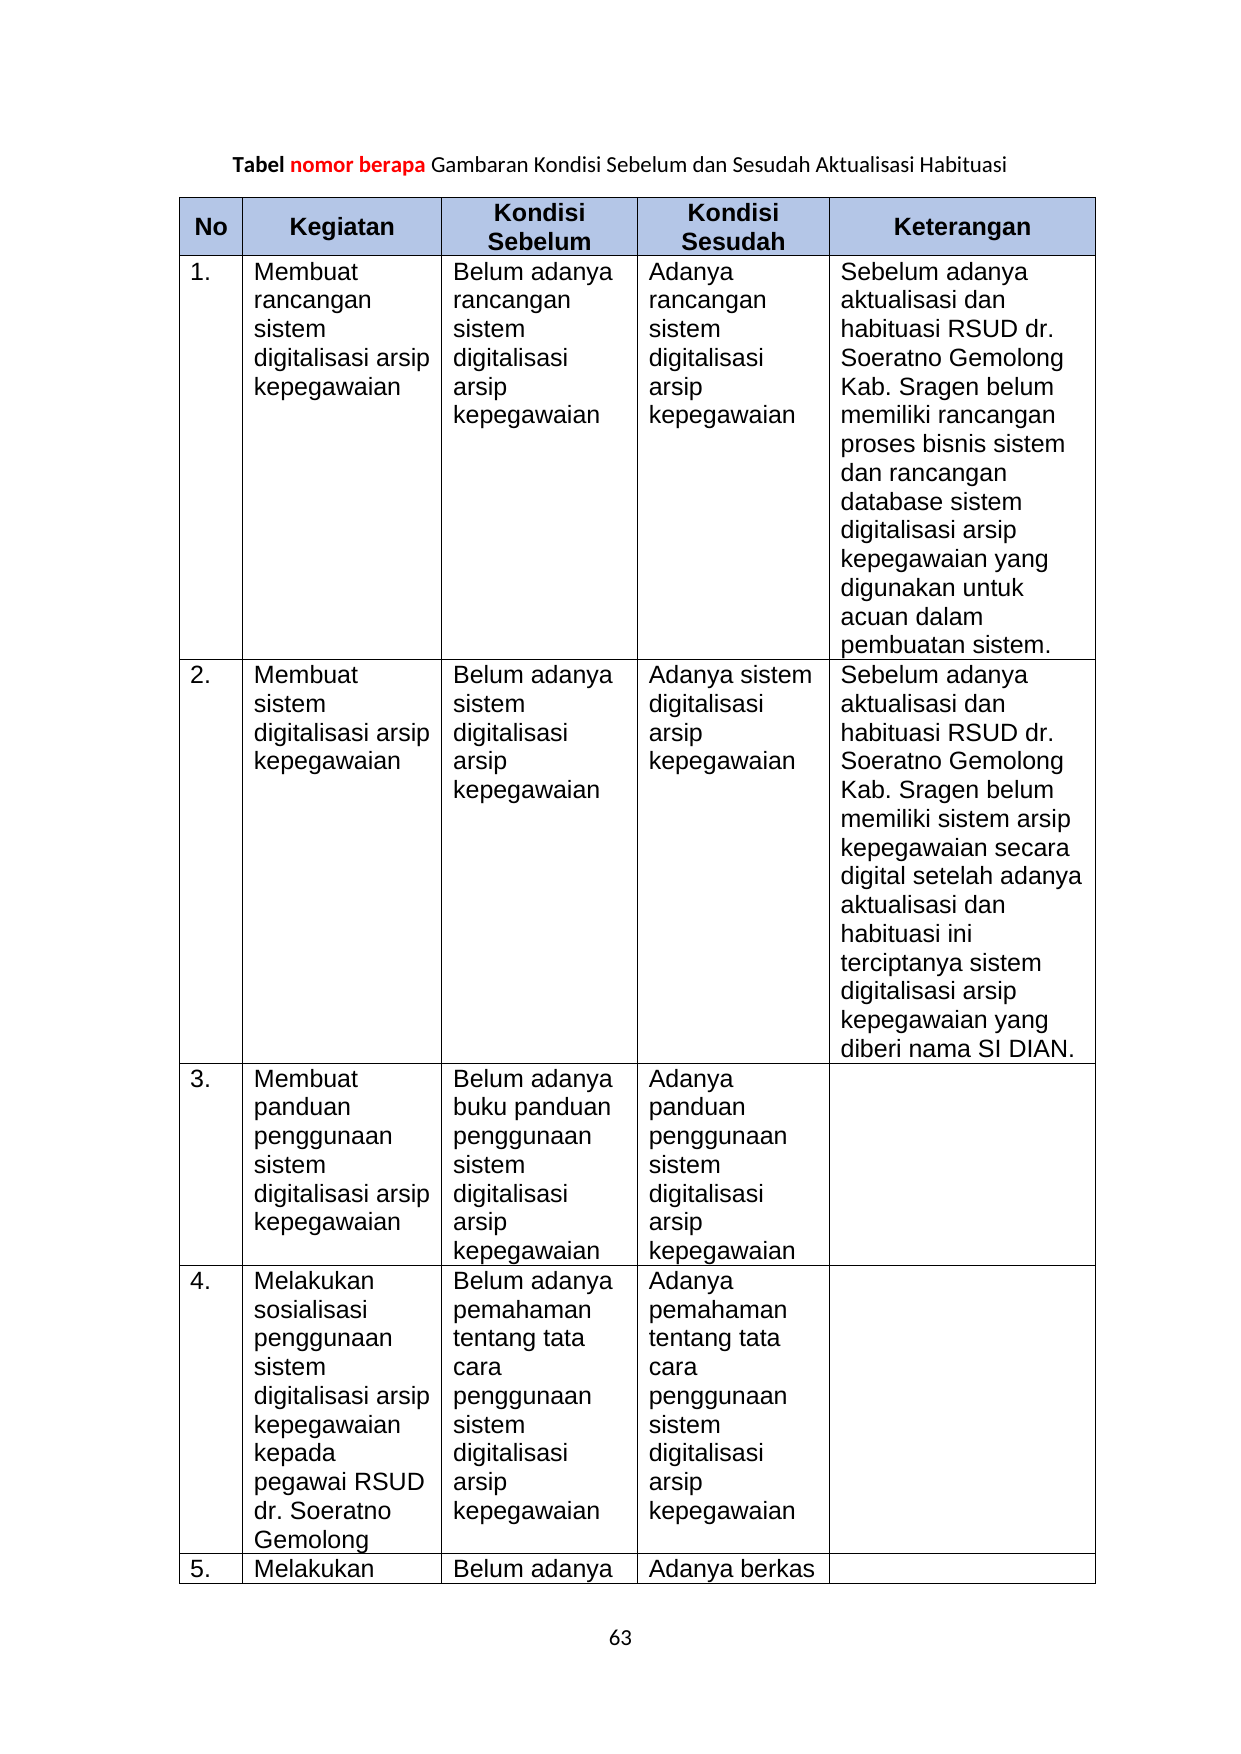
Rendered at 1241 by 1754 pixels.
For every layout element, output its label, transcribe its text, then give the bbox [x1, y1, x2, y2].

table_cell [180, 1064, 242, 1265]
table_header No [180, 198, 242, 255]
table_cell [442, 1554, 637, 1583]
table_cell Adanya panduan penggunaan sistem digitalisasi arsip kepegawaian [638, 1064, 829, 1265]
table_cell [180, 660, 242, 1062]
text Tabel nomor berapa Gambaran Kondisi Sebelum dan Sesudah Aktualisasi Habituasi [150, 150, 1090, 178]
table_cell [243, 1554, 441, 1583]
table_cell [180, 1554, 242, 1583]
table_cell Adanya rancangan sistem digitalisasi arsip kepegawaian [638, 256, 829, 659]
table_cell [638, 1554, 829, 1583]
table_cell Adanya sistem digitalisasi arsip kepegawaian [638, 660, 829, 1062]
table_cell Membuat panduan penggunaan sistem digitalisasi arsip kepegawaian [243, 1064, 441, 1265]
table_cell Sebelum adanya aktualisasi dan habituasi RSUD dr. Soeratno Gemolong Kab. Sragen belum memiliki rancangan proses bisnis sistem dan rancangan database sistem digitalisasi arsip kepegawaian yang digunakan untuk acuan dalam pembuatan sistem. [830, 256, 1095, 659]
table_cell [180, 1266, 242, 1553]
table_cell Membuat sistem digitalisasi arsip kepegawaian [243, 660, 441, 1062]
table_cell Sebelum adanya aktualisasi dan habituasi RSUD dr. Soeratno Gemolong Kab. Sragen belum memiliki sistem arsip kepegawaian secara digital setelah adanya aktualisasi dan habituasi ini terciptanya sistem digitalisasi arsip kepegawaian yang diberi nama SI DIAN. [830, 660, 1095, 1062]
table_cell [830, 1554, 1095, 1583]
table_cell Melakukan sosialisasi penggunaan sistem digitalisasi arsip kepegawaian kepada pegawai RSUD dr. Soeratno Gemolong [243, 1266, 441, 1553]
table_header Kegiatan [243, 198, 441, 255]
table_header Kondisi Sebelum [442, 198, 637, 255]
table_cell Belum adanya buku panduan penggunaan sistem digitalisasi arsip kepegawaian [442, 1064, 637, 1265]
table_cell Belum adanya sistem digitalisasi arsip kepegawaian [442, 660, 637, 1062]
table_cell Belum adanya rancangan sistem digitalisasi arsip kepegawaian [442, 256, 637, 659]
table_cell [180, 256, 242, 659]
table_header Keterangan [830, 198, 1095, 255]
table_cell Membuat rancangan sistem digitalisasi arsip kepegawaian [243, 256, 441, 659]
table_cell Adanya pemahaman tentang tata cara penggunaan sistem digitalisasi arsip kepegawaian [638, 1266, 829, 1553]
table_header Kondisi Sesudah [638, 198, 829, 255]
table_cell Belum adanya pemahaman tentang tata cara penggunaan sistem digitalisasi arsip kepegawaian [442, 1266, 637, 1553]
table_cell [830, 1064, 1095, 1265]
table_cell [830, 1266, 1095, 1553]
